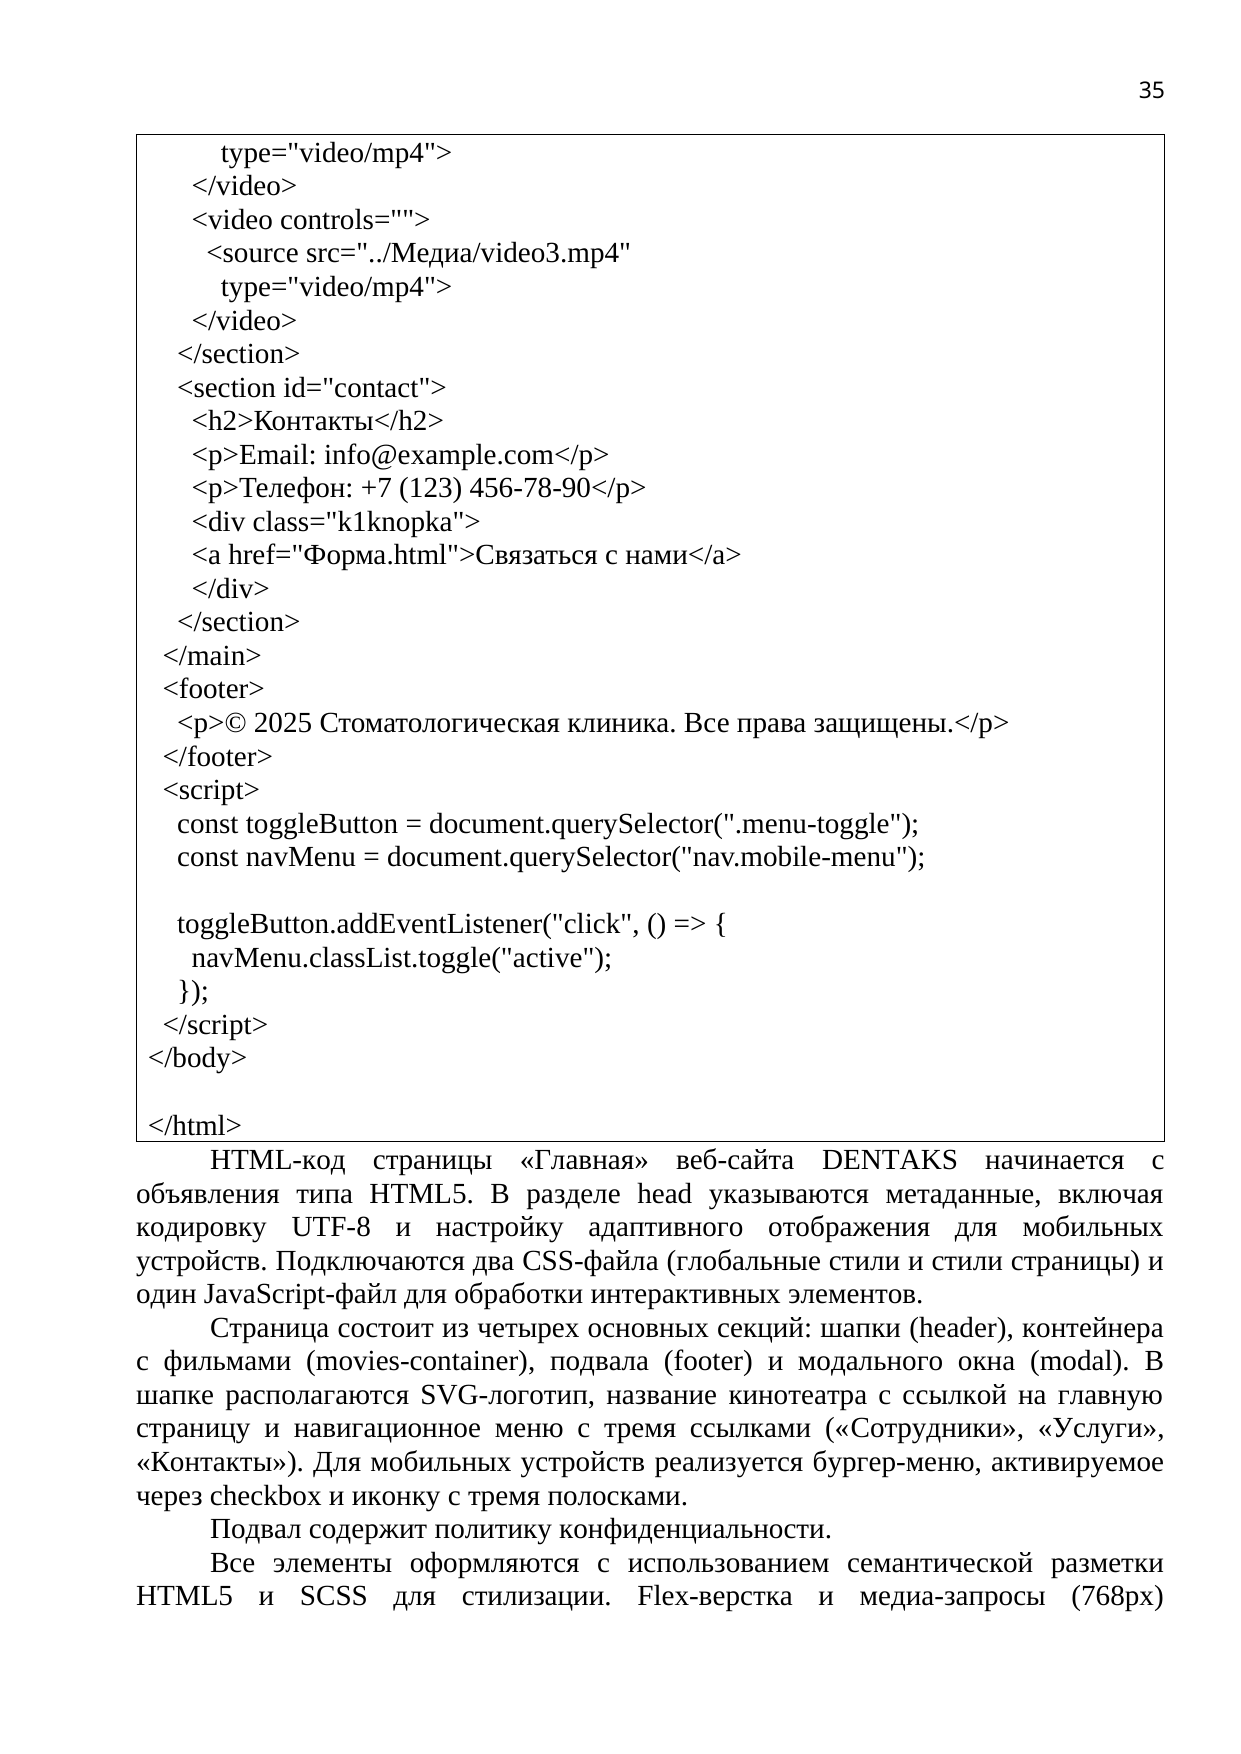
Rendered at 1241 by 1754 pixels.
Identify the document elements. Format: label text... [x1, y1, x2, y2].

text HTML-код страницы «Главная» веб-сайта DENTAKS начинается с объявления типа HTML5. В разделе head указываются метаданные, включая кодировку UTF-8 и настройку адаптивного отображения для мобильных устройств. Подключаются два CSS-файла (глобальные стили и стили страницы) и один JavaScript-файл для обработки интерактивных элементов. [136, 1142, 1164, 1310]
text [136, 1545, 1164, 1612]
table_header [137, 135, 1164, 1141]
text Страница состоит из четырех основных секций: шапки (header), контейнера с фильмами (movies-container), подвала (footer) и модального окна (modal). В шапке располагаются SVG-логотип, название кинотеатра с ссылкой на главную страницу и навигационное меню с тремя ссылками («Cотрудники», «Услуги», «Контакты»). Для мобильных устройств реализуется бургер-меню, активируемое через checkbox и иконку с тремя полосками. [136, 1310, 1164, 1511]
text Подвал содержит политику конфиденциальности. [136, 1511, 1164, 1545]
